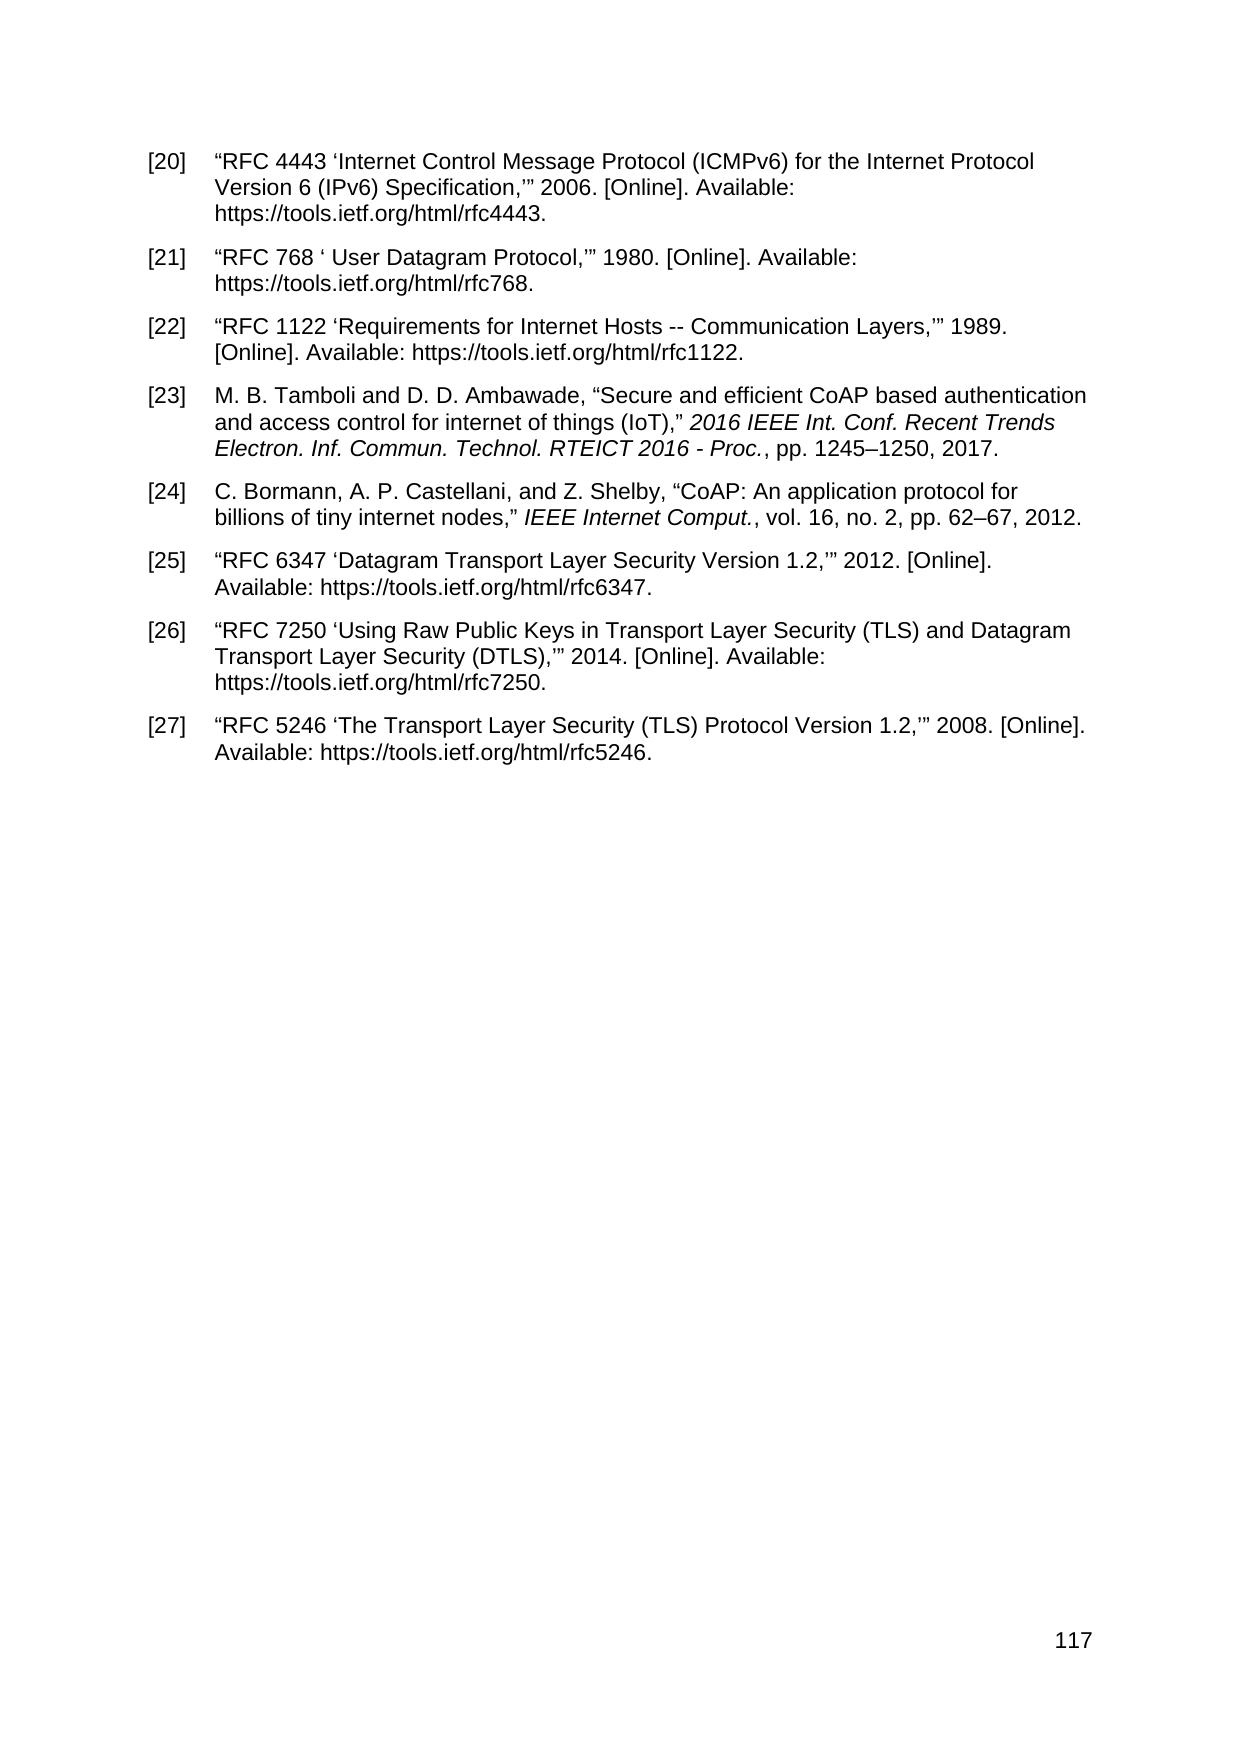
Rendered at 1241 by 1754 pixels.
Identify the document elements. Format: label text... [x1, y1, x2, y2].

text [22] “RFC 1122 ‘Requirements for Internet Hosts -- Communication Layers,’” 1989. [Online]. Available: https://tools.ietf.org/html/rfc1122. [148, 313, 1092, 366]
text [21] “RFC 768 ‘ User Datagram Protocol,’” 1980. [Online]. Available: https://tools.ietf.org/html/rfc768. [148, 243, 1092, 296]
text [26] “RFC 7250 ‘Using Raw Public Keys in Transport Layer Security (TLS) and Datagram Transport Layer Security (DTLS),’” 2014. [Online]. Available: https://tools.ietf.org/html/rfc7250. [148, 617, 1092, 696]
text [23] M. B. Tamboli and D. D. Ambawade, “Secure and efficient CoAP based authentication and access control for internet of things (IoT),” 2016 IEEE Int. Conf. Recent Trends Electron. Inf. Commun. Technol. RTEICT 2016 - Proc., pp. 1245–1250, 2017. [148, 382, 1092, 461]
text [25] “RFC 6347 ‘Datagram Transport Layer Security Version 1.2,’” 2012. [Online]. Available: https://tools.ietf.org/html/rfc6347. [148, 547, 1092, 600]
text [24] C. Bormann, A. P. Castellani, and Z. Shelby, “CoAP: An application protocol for billions of tiny internet nodes,” IEEE Internet Comput., vol. 16, no. 2, pp. 62–67, 2012. [148, 478, 1092, 531]
text [20] “RFC 4443 ‘Internet Control Message Protocol (ICMPv6) for the Internet Protocol Version 6 (IPv6) Specification,’” 2006. [Online]. Available: https://tools.ietf.org/html/rfc4443. [148, 148, 1092, 227]
text [27] “RFC 5246 ‘The Transport Layer Security (TLS) Protocol Version 1.2,’” 2008. [Online]. Available: https://tools.ietf.org/html/rfc5246. [148, 712, 1092, 765]
